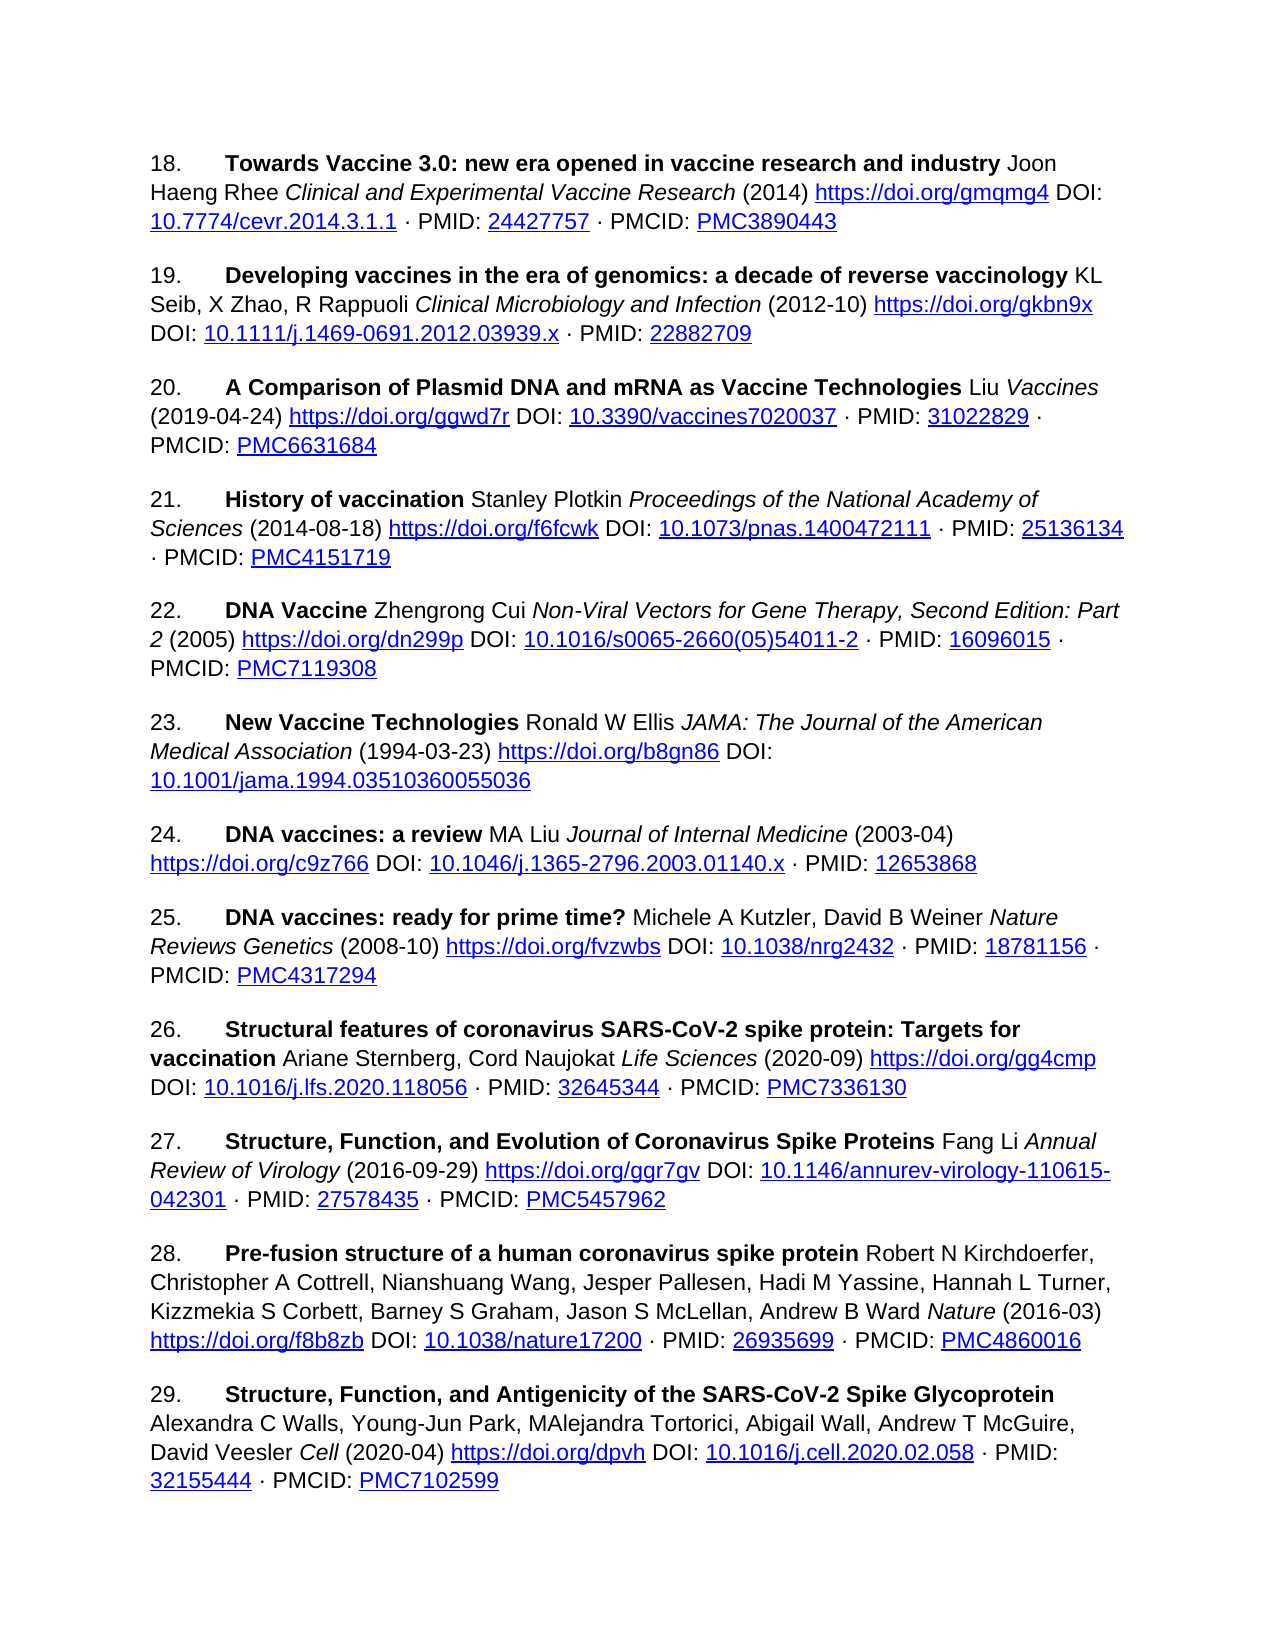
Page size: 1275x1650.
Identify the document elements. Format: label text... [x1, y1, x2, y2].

text 25. DNA vaccines: ready for prime time? Michele A Kutzler, David B Weiner Nature Reviews Genetics (2008-10) https://doi.org/fvzwbs DOI: 10.1038/nrg2432 · PMID: 18781156 · PMCID: PMC4317294 [150, 904, 1125, 988]
text 20. A Comparison of Plasmid DNA and mRNA as Vaccine Technologies Liu Vaccines (2019-04-24) https://doi.org/ggwd7r DOI: 10.3390/vaccines7020037 · PMID: 31022829 · PMCID: PMC6631684 [150, 374, 1125, 458]
text 18. Towards Vaccine 3.0: new era opened in vaccine research and industry Joon Haeng Rhee Clinical and Experimental Vaccine Research (2014) https://doi.org/gmqmg4 DOI: 10.7774/cevr.2014.3.1.1 · PMID: 24427757 · PMCID: PMC3890443 [150, 150, 1125, 234]
text 27. Structure, Function, and Evolution of Coronavirus Spike Proteins Fang Li Annual Review of Virology (2016-09-29) https://doi.org/ggr7gv DOI: 10.1146/annurev-virology-110615-042301 · PMID: 27578435 · PMCID: PMC5457962 [150, 1128, 1125, 1212]
text 22. DNA Vaccine Zhengrong Cui Non-Viral Vectors for Gene Therapy, Second Edition: Part 2 (2005) https://doi.org/dn299p DOI: 10.1016/s0065-2660(05)54011-2 · PMID: 16096015 · PMCID: PMC7119308 [150, 597, 1125, 682]
text 24. DNA vaccines: a review MA Liu Journal of Internal Medicine (2003-04) https://doi.org/c9z766 DOI: 10.1046/j.1365-2796.2003.01140.x · PMID: 12653868 [150, 821, 1125, 877]
text 23. New Vaccine Technologies Ronald W Ellis JAMA: The Journal of the American Medical Association (1994-03-23) https://doi.org/b8gn86 DOI: 10.1001/jama.1994.03510360055036 [150, 709, 1125, 794]
text 29. Structure, Function, and Antigenicity of the SARS-CoV-2 Spike Glycoprotein Alexandra C Walls, Young-Jun Park, MAlejandra Tortorici, Abigail Wall, Andrew T McGuire, David Veesler Cell (2020-04) https://doi.org/dpvh DOI: 10.1016/j.cell.2020.02.058 · PMID: 32155444 · PMCID: PMC7102599 [150, 1381, 1125, 1494]
text 28. Pre-fusion structure of a human coronavirus spike protein Robert N Kirchdoerfer, Christopher A Cottrell, Nianshuang Wang, Jesper Pallesen, Hadi M Yassine, Hannah L Turner, Kizzmekia S Corbett, Barney S Graham, Jason S McLellan, Andrew B Ward Nature (2016-03) https://doi.org/f8b8zb DOI: 10.1038/nature17200 · PMID: 26935699 · PMCID: PMC4860016 [150, 1240, 1125, 1353]
text 26. Structural features of coronavirus SARS-CoV-2 spike protein: Targets for vaccination Ariane Sternberg, Cord Naujokat Life Sciences (2020-09) https://doi.org/gg4cmp DOI: 10.1016/j.lfs.2020.118056 · PMID: 32645344 · PMCID: PMC7336130 [150, 1016, 1125, 1100]
text 19. Developing vaccines in the era of genomics: a decade of reverse vaccinology KL Seib, X Zhao, R Rappuoli Clinical Microbiology and Infection (2012-10) https://doi.org/gkbn9x DOI: 10.1111/j.1469-0691.2012.03939.x · PMID: 22882709 [150, 262, 1125, 346]
text 21. History of vaccination Stanley Plotkin Proceedings of the National Academy of Sciences (2014-08-18) https://doi.org/f6fcwk DOI: 10.1073/pnas.1400472111 · PMID: 25136134 · PMCID: PMC4151719 [150, 486, 1125, 570]
